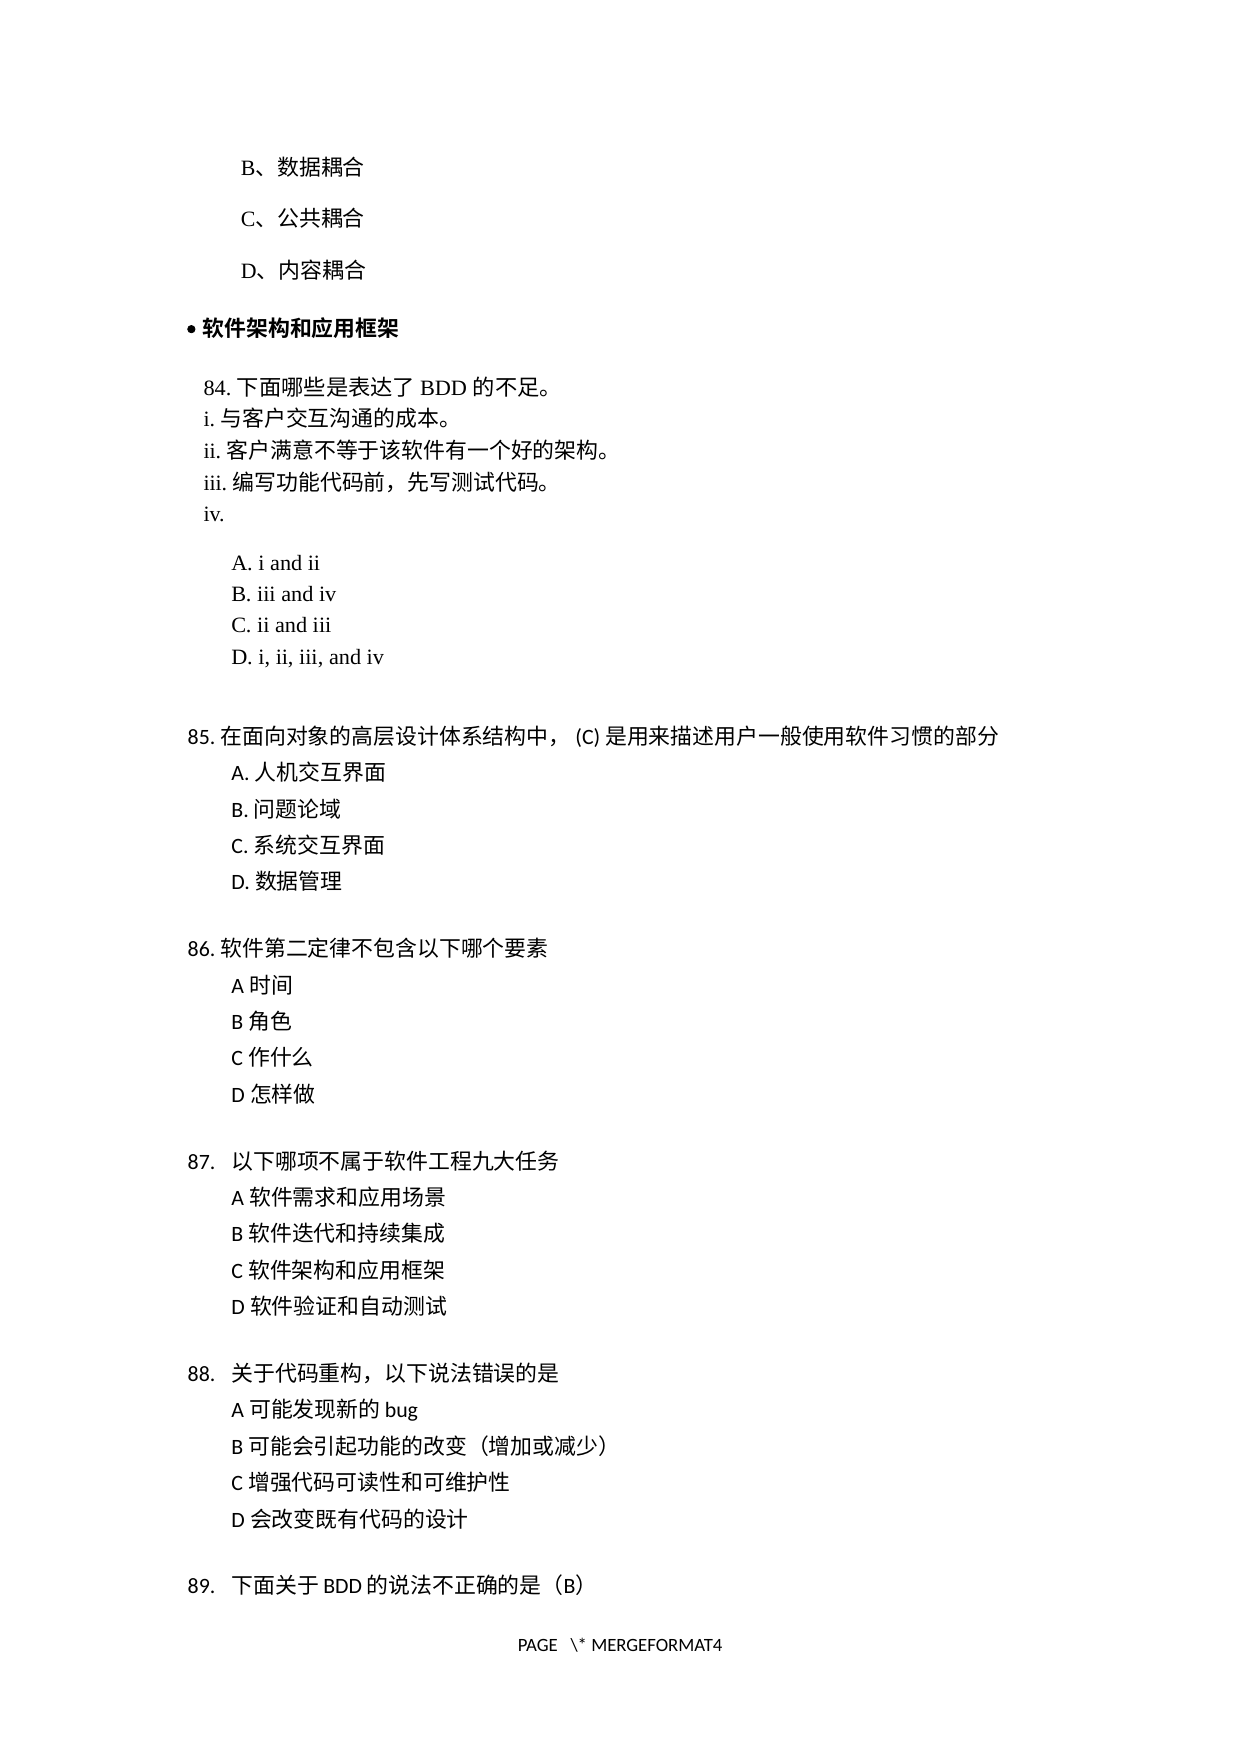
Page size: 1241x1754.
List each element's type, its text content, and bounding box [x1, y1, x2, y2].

text D、内容耦合 [203, 253, 1015, 284]
text D 怎样做 [231, 1077, 1053, 1108]
text 88. 关于代码重构，以下说法错误的是 [187, 1356, 1053, 1388]
text B、数据耦合 [203, 150, 1015, 181]
text B 可能会引起功能的改变（增加或减少） [231, 1429, 1053, 1461]
text C. 系统交互界面 [231, 828, 1053, 860]
text i. 与客户交互沟通的成本。 [203, 402, 1015, 433]
text 89. 下面关于BDD的说法不正确的是（B） [187, 1568, 1053, 1600]
text 86. 软件第二定律不包含以下哪个要素 [187, 931, 1053, 963]
text A. i and ii B. iii and iv C. ii and iii D. i, ii, iii, and iv [231, 545, 940, 670]
text A. 人机交互界面 [231, 755, 1053, 787]
text A 时间 [231, 968, 1053, 999]
text C 软件架构和应用框架 [231, 1253, 1053, 1284]
subtitle 软件架构和应用框架 [187, 311, 1053, 343]
text iii. 编写功能代码前，先写测试代码。 [203, 465, 1015, 496]
text 84. 下面哪些是表达了 BDD 的不足。 [203, 370, 1015, 401]
text D. 数据管理 [231, 864, 1053, 896]
text B. 问题论域 [231, 792, 1053, 823]
text iv. [203, 497, 1015, 528]
text D 会改变既有代码的设计 [231, 1502, 1053, 1533]
text A 可能发现新的bug [231, 1392, 1053, 1424]
text C、公共耦合 [203, 201, 1015, 233]
text C 作什么 [231, 1040, 1053, 1072]
text 85. 在面向对象的高层设计体系结构中， (C) 是用来描述用户一般使用软件习惯的部分 [187, 719, 1053, 751]
text D 软件验证和自动测试 [231, 1289, 1053, 1321]
text B 软件迭代和持续集成 [231, 1216, 1053, 1248]
text A 软件需求和应用场景 [231, 1180, 1053, 1212]
text C 增强代码可读性和可维护性 [231, 1465, 1053, 1497]
text 87. 以下哪项不属于软件工程九大任务 [187, 1144, 1053, 1175]
text ii. 客户满意不等于该软件有一个好的架构。 [203, 433, 1015, 465]
text B 角色 [231, 1004, 1053, 1036]
